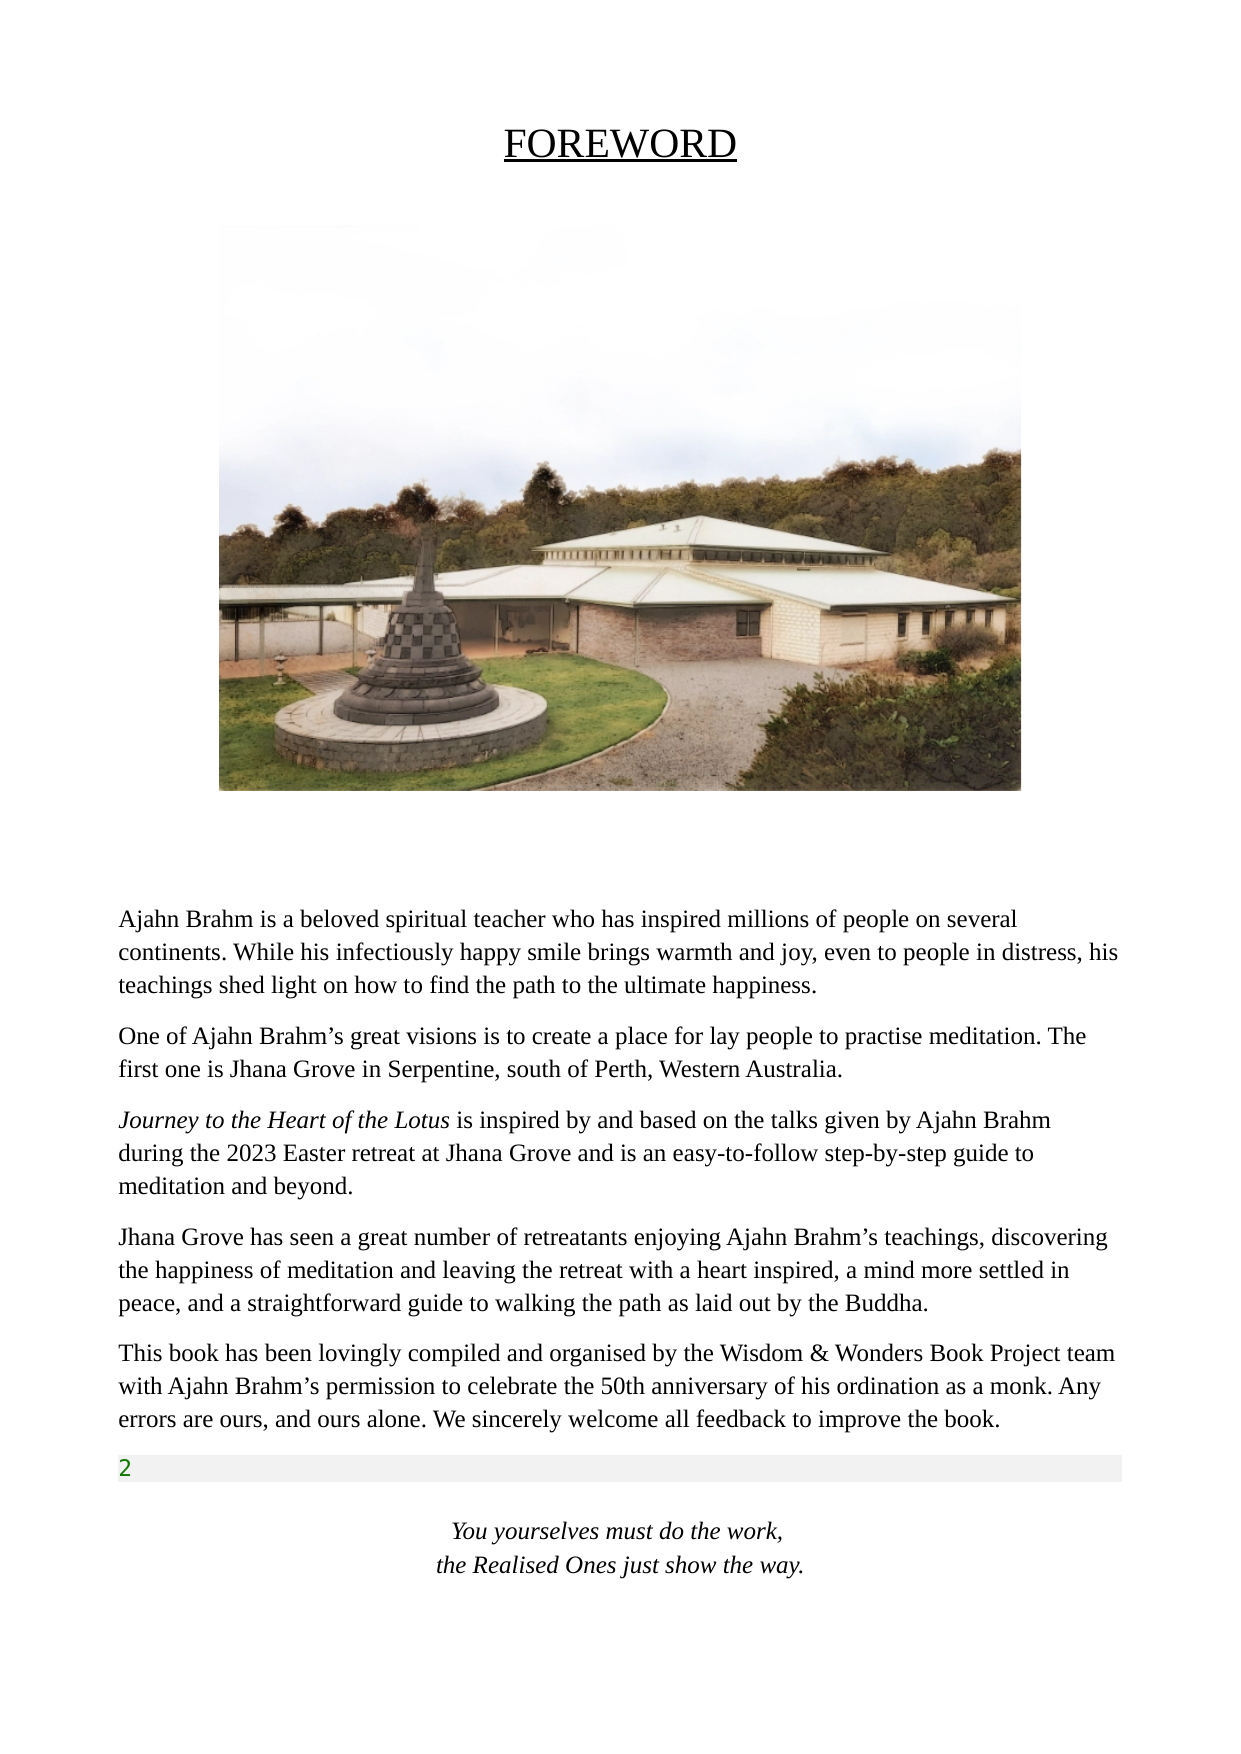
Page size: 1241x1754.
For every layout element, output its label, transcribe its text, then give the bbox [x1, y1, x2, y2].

text Jhana Grove has seen a great number of retreatants enjoying Ajahn Brahm’s teachings, discovering the happiness of meditation and leaving the retreat with a heart inspired, a mind more settled in peace, and a straightforward guide to walking the path as laid out by the Buddha. [118, 1222, 1122, 1316]
text Journey to the Heart of the Lotus is inspired by and based on the talks given by Ajahn Brahm during the 2023 Easter retreat at Jhana Grove and is an easy-to-follow step-by-step guide to meditation and beyond. [118, 1105, 1122, 1200]
text One of Ajahn Brahm’s great visions is to create a place for lay people to practise meditation. The first one is Jhana Grove in Serpentine, south of Perth, Western Australia. [118, 1021, 1122, 1083]
text Ajahn Brahm is a beloved spiritual teacher who has inspired millions of people on several continents. While his infectiously happy smile brings warmth and joy, even to people in distress, his teachings shed light on how to find the path to the ultimate happiness. [118, 904, 1122, 999]
text 2 [118, 1455, 1122, 1482]
text Foreword [118, 118, 1122, 166]
picture [219, 225, 1022, 791]
text You yourselves must do the work, the Realised Ones just show the way. [118, 1511, 1122, 1579]
text This book has been lovingly compiled and organised by the Wisdom & Wonders Book Project team with Ajahn Brahm’s permission to celebrate the 50th anniversary of his ordination as a monk. Any errors are ours, and ours alone. We sincerely welcome all feedback to improve the book. [118, 1338, 1122, 1433]
